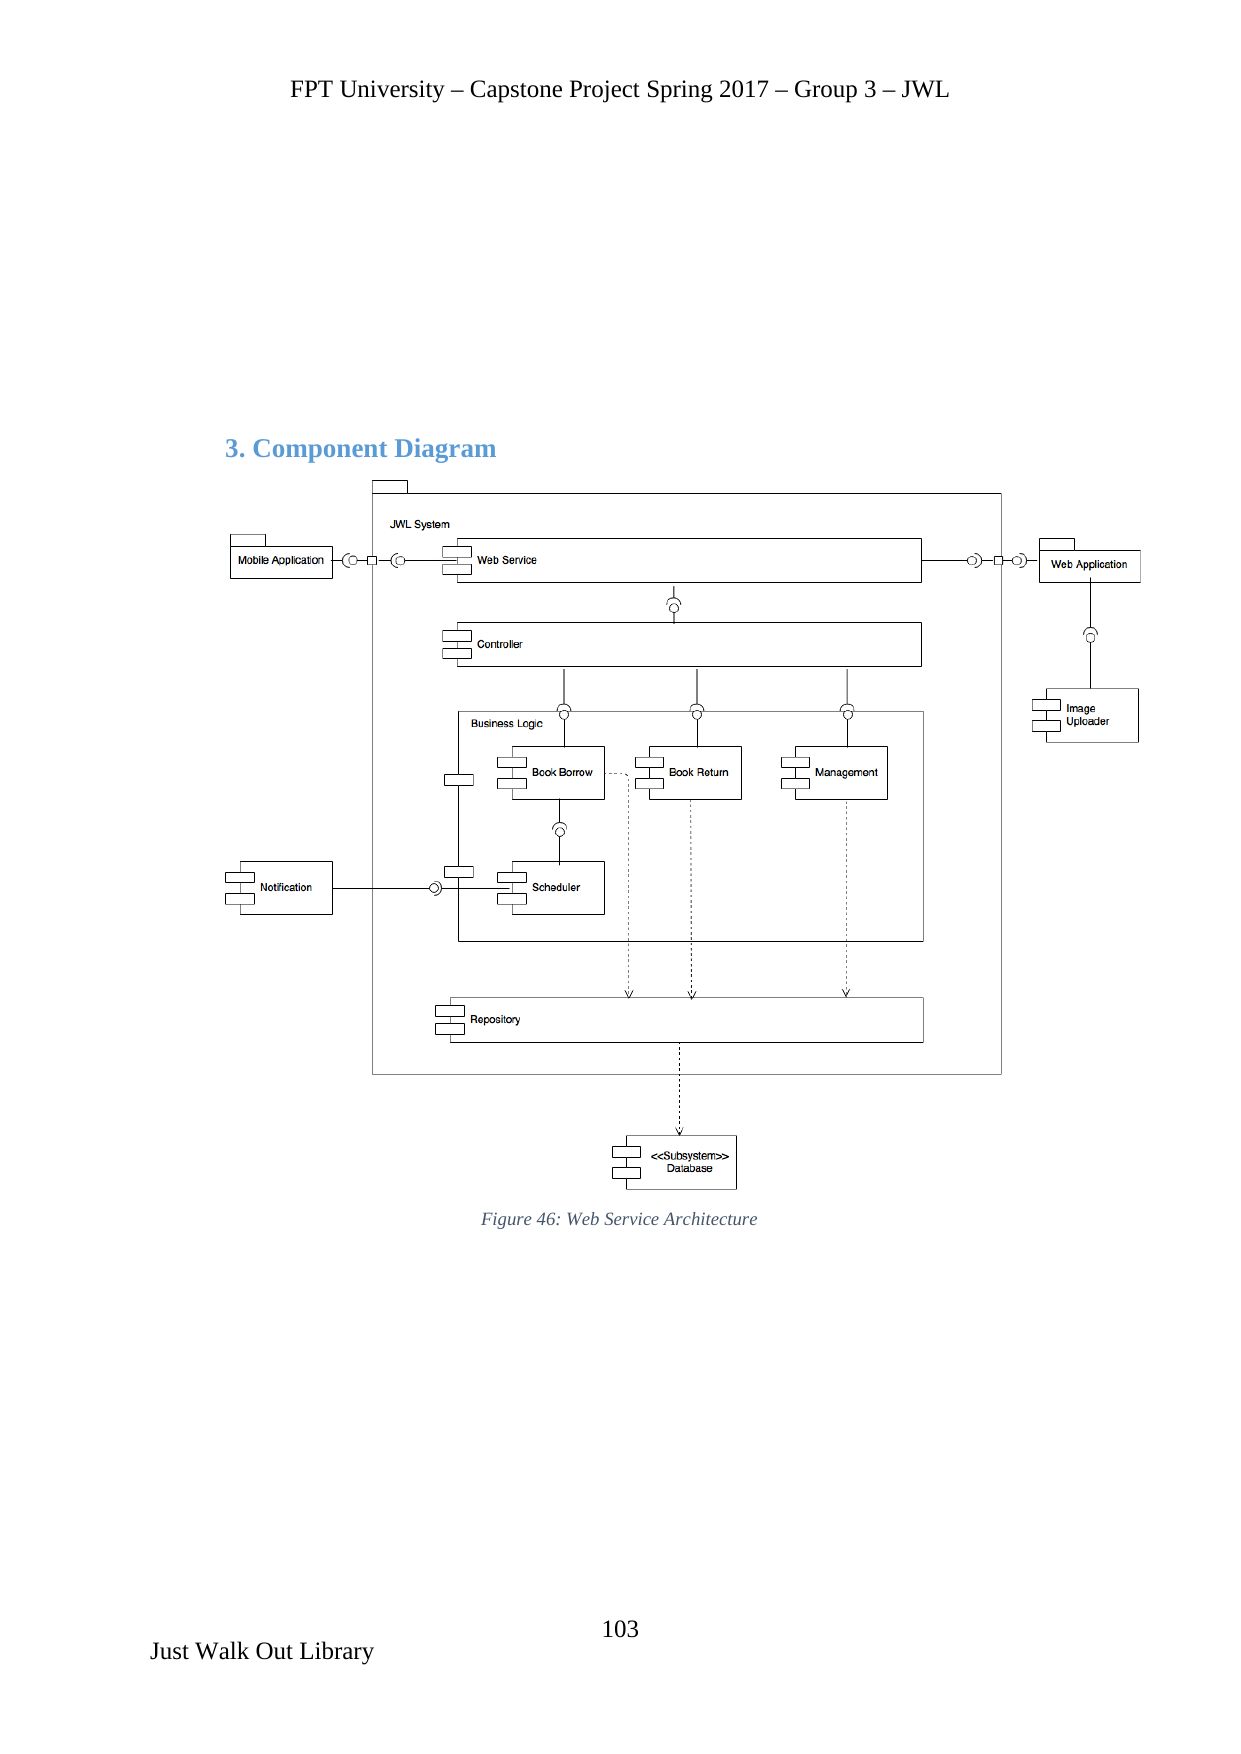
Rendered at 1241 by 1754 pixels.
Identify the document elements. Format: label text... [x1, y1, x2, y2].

subtitle Component Diagram [225, 432, 1090, 464]
text Figure 46: Web Service Architecture [150, 1208, 1090, 1230]
picture [225, 480, 1141, 1190]
